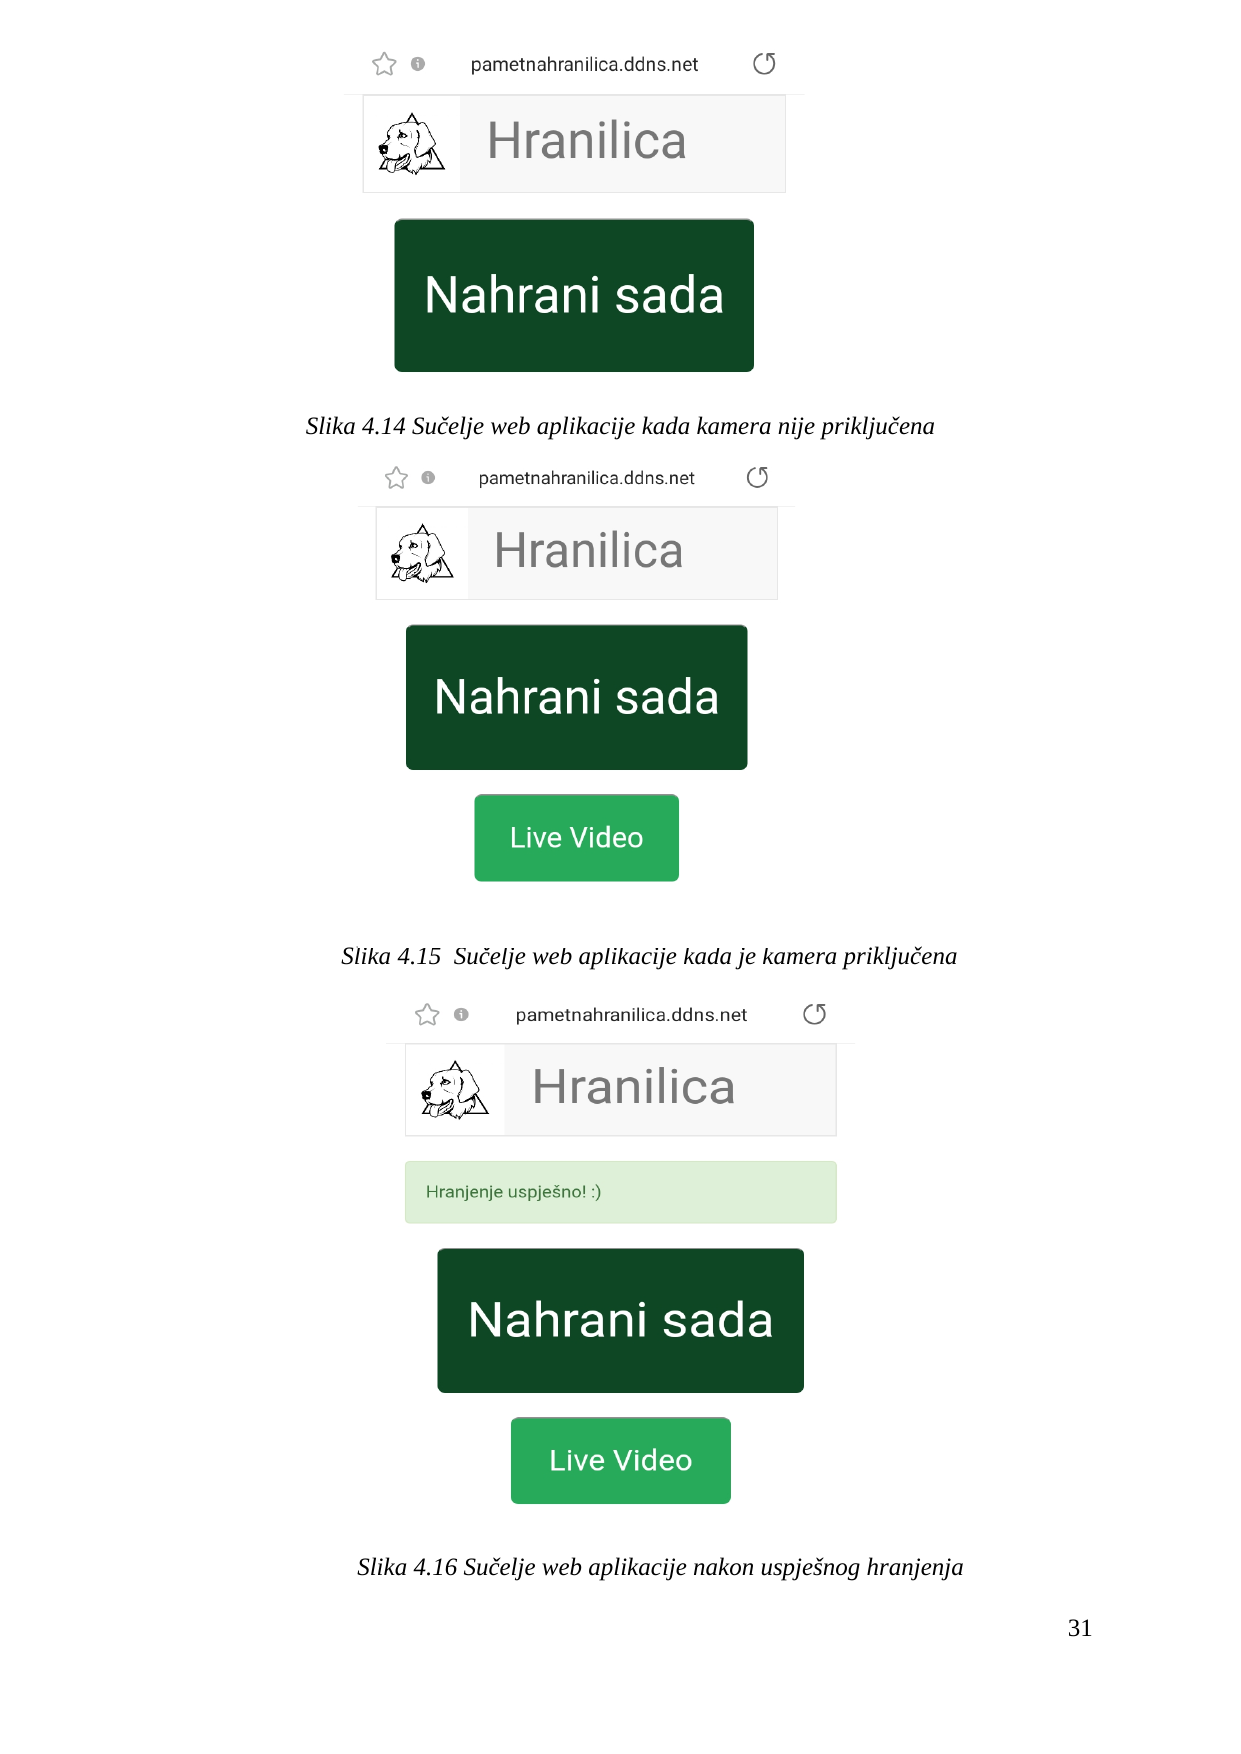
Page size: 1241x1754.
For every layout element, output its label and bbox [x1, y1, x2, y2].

picture [343, 39, 805, 411]
picture [343, 448, 805, 948]
picture [386, 991, 856, 1557]
